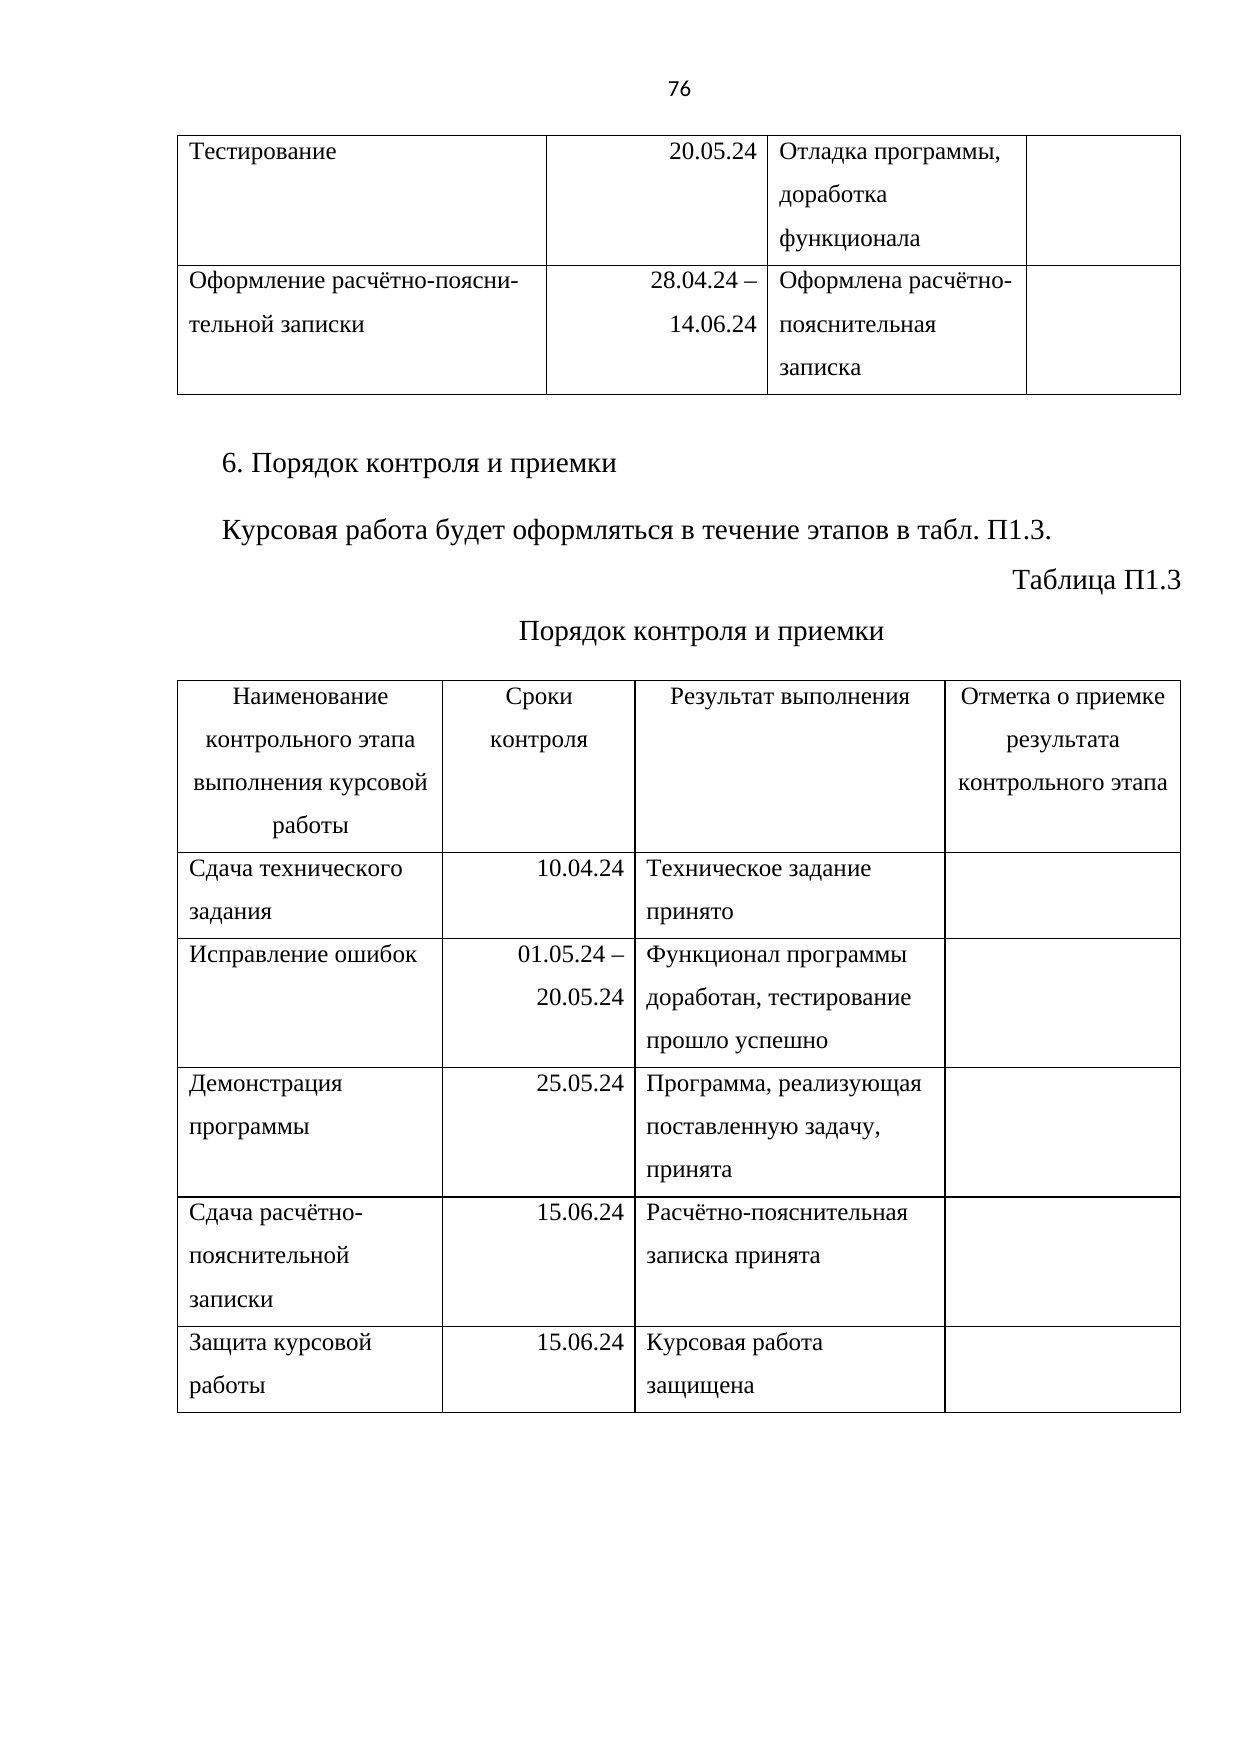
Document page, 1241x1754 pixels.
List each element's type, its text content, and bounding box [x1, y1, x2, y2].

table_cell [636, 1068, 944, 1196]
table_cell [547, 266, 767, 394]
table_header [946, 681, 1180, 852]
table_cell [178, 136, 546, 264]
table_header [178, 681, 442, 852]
text Курсовая работа будет оформляться в течение этапов в табл. П1.3. [177, 512, 1181, 546]
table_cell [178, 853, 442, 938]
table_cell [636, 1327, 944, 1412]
text Порядок контроля и приемки [177, 613, 1181, 646]
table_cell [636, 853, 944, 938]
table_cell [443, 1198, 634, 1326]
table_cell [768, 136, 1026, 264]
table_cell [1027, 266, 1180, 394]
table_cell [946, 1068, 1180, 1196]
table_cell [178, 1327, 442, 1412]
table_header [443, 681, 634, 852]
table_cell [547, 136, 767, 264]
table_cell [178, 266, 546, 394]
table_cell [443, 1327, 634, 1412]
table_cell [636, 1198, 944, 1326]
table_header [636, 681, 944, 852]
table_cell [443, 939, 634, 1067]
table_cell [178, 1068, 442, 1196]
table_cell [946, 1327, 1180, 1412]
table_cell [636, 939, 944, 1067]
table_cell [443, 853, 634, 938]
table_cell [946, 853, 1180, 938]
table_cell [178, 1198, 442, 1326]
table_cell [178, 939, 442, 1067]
text Таблица П1.3 [177, 562, 1181, 596]
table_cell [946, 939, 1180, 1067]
list Порядок контроля и приемки [177, 445, 1181, 478]
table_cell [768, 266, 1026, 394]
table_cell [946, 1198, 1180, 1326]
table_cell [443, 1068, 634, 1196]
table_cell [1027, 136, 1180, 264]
